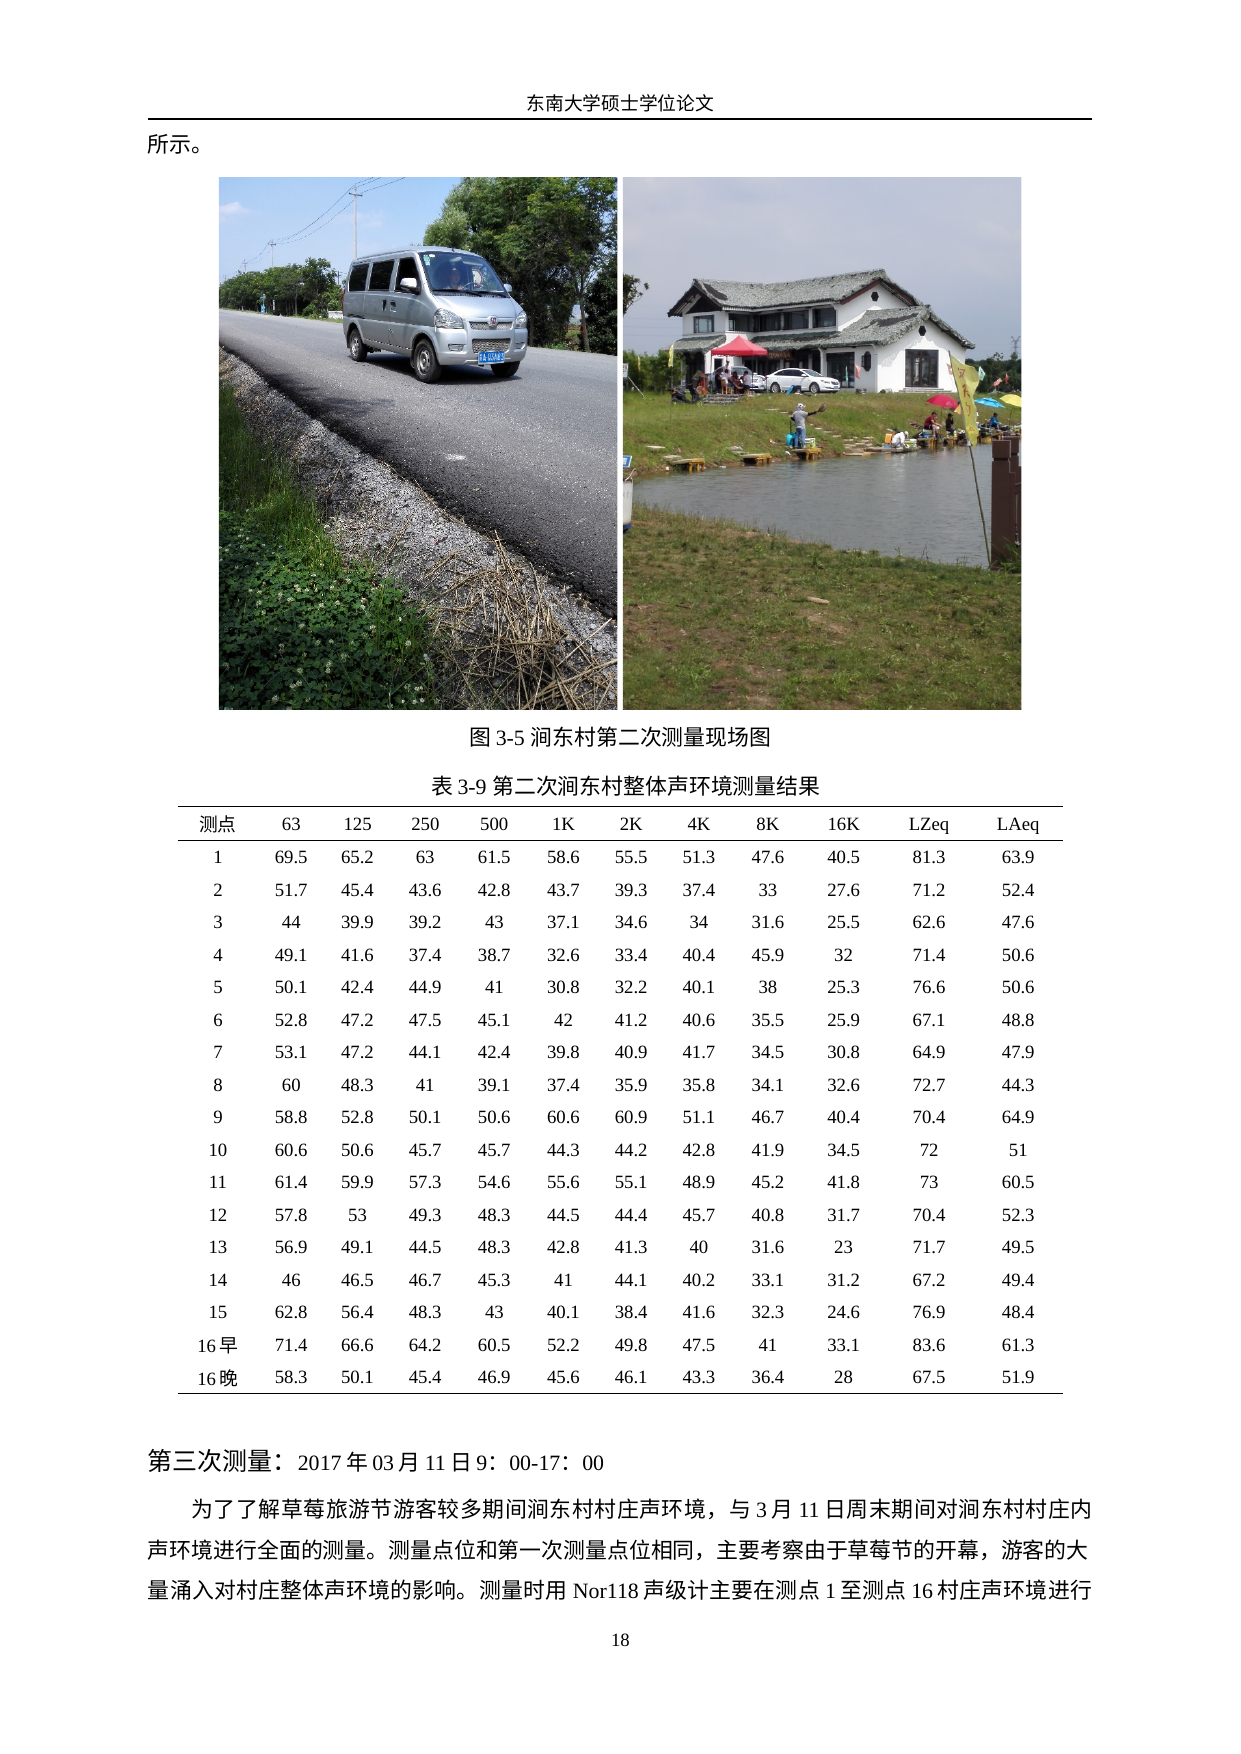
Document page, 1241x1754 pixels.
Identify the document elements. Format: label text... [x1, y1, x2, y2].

table_cell 48.4 [973, 1296, 1063, 1328]
table_cell 52.2 [529, 1328, 598, 1361]
table_header 8K [733, 807, 802, 840]
table_header 250 [390, 807, 459, 840]
table_cell 44.5 [529, 1198, 598, 1231]
table_cell 50.6 [324, 1133, 390, 1166]
table_cell 72 [884, 1133, 973, 1166]
table_cell 31.6 [733, 906, 802, 938]
table_cell 39.8 [529, 1036, 598, 1068]
text 图3-5 涧东村第二次测量现场图 [148, 720, 1092, 752]
table_cell 76.6 [884, 971, 973, 1003]
table_cell 43 [460, 1296, 529, 1328]
table_cell 57.8 [258, 1198, 324, 1231]
table_cell 44.1 [390, 1036, 459, 1068]
table_cell 46.7 [733, 1101, 802, 1133]
table_cell 45.7 [390, 1133, 459, 1166]
table_header 测点 [178, 807, 258, 840]
table_cell 71.7 [884, 1231, 973, 1263]
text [148, 1492, 1092, 1606]
table_cell 49.8 [598, 1328, 664, 1361]
picture [218, 177, 618, 710]
table_cell 37.1 [529, 906, 598, 938]
table_cell 41.3 [598, 1231, 664, 1263]
table_header LAeq [973, 807, 1063, 840]
table_cell 40.5 [802, 841, 884, 873]
table_cell 55.6 [529, 1166, 598, 1198]
text 第三次测量：2017年03月11日9：00-17：00 [148, 1427, 1092, 1492]
table_cell 42.8 [529, 1231, 598, 1263]
table_cell 41.8 [802, 1166, 884, 1198]
table_cell 42.4 [460, 1036, 529, 1068]
table_cell 43.3 [664, 1361, 733, 1393]
table_cell 47.5 [390, 1003, 459, 1036]
table_cell 36.4 [733, 1361, 802, 1393]
table_cell 50.6 [460, 1101, 529, 1133]
table_cell 45.1 [460, 1003, 529, 1036]
picture [622, 177, 1022, 710]
table_cell 52.4 [973, 873, 1063, 906]
table_cell 48.3 [324, 1068, 390, 1101]
table_cell 63 [390, 841, 459, 873]
table_cell 37.4 [529, 1068, 598, 1101]
table_cell 42.8 [664, 1133, 733, 1166]
table_cell 60.6 [529, 1101, 598, 1133]
table_cell 59.9 [324, 1166, 390, 1198]
table_cell 2 [178, 873, 258, 906]
table_cell 50.1 [390, 1101, 459, 1133]
table_cell 51 [973, 1133, 1063, 1166]
table_cell 65.2 [324, 841, 390, 873]
table_cell 41 [460, 971, 529, 1003]
table_cell 13 [178, 1231, 258, 1263]
table_cell 41 [733, 1328, 802, 1361]
table_cell 58.8 [258, 1101, 324, 1133]
table_cell 52.8 [324, 1101, 390, 1133]
table_cell 61.4 [258, 1166, 324, 1198]
table_cell 51.9 [973, 1361, 1063, 1393]
table_cell 47.6 [733, 841, 802, 873]
table_cell 64.9 [884, 1036, 973, 1068]
table_cell 67.1 [884, 1003, 973, 1036]
table_cell 43.7 [529, 873, 598, 906]
table_cell 50.1 [258, 971, 324, 1003]
table_cell 32 [802, 938, 884, 971]
table_cell 44 [258, 906, 324, 938]
table_cell 49.4 [973, 1263, 1063, 1296]
table_cell 45.4 [324, 873, 390, 906]
table_cell 30.8 [802, 1036, 884, 1068]
table_cell 25.5 [802, 906, 884, 938]
table_cell 40.8 [733, 1198, 802, 1231]
table_cell 71.4 [258, 1328, 324, 1361]
table_cell 64.9 [973, 1101, 1063, 1133]
table_cell 62.6 [884, 906, 973, 938]
table_cell 46.7 [390, 1263, 459, 1296]
table_cell 33.4 [598, 938, 664, 971]
table_cell 40.9 [598, 1036, 664, 1068]
table_cell 30.8 [529, 971, 598, 1003]
table_cell 34.6 [598, 906, 664, 938]
table_cell 39.1 [460, 1068, 529, 1101]
table_cell 38.4 [598, 1296, 664, 1328]
table_cell 34.1 [733, 1068, 802, 1101]
table_cell 46.5 [324, 1263, 390, 1296]
table_cell 41 [390, 1068, 459, 1101]
table_cell 25.3 [802, 971, 884, 1003]
table_cell 28 [802, 1361, 884, 1393]
table_cell 47.6 [973, 906, 1063, 938]
table_cell 10 [178, 1133, 258, 1166]
table_cell 35.9 [598, 1068, 664, 1101]
table_cell 41 [529, 1263, 598, 1296]
table_cell 35.5 [733, 1003, 802, 1036]
table_cell 58.6 [529, 841, 598, 873]
table_cell 38 [733, 971, 802, 1003]
table_cell 47.9 [973, 1036, 1063, 1068]
table_cell 57.3 [390, 1166, 459, 1198]
table_cell 60.9 [598, 1101, 664, 1133]
table_cell 45.4 [390, 1361, 459, 1393]
table_cell 33.1 [802, 1328, 884, 1361]
table_cell 47.2 [324, 1036, 390, 1068]
table_cell 40.4 [802, 1101, 884, 1133]
table_cell 60.5 [460, 1328, 529, 1361]
table_cell 58.3 [258, 1361, 324, 1393]
table_cell 66.6 [324, 1328, 390, 1361]
table_cell 41.6 [324, 938, 390, 971]
table_cell 50.6 [973, 938, 1063, 971]
table_cell 40.1 [664, 971, 733, 1003]
table_cell 31.2 [802, 1263, 884, 1296]
table_cell 37.4 [390, 938, 459, 971]
table_cell 62.8 [258, 1296, 324, 1328]
table_cell 39.3 [598, 873, 664, 906]
table_cell 63.9 [973, 841, 1063, 873]
table_cell 52.8 [258, 1003, 324, 1036]
table_cell 43 [460, 906, 529, 938]
table_cell 44.3 [973, 1068, 1063, 1101]
table_cell 43.6 [390, 873, 459, 906]
table_cell 37.4 [664, 873, 733, 906]
table_cell 53.1 [258, 1036, 324, 1068]
table_cell 49.3 [390, 1198, 459, 1231]
table_cell 49.1 [324, 1231, 390, 1263]
table_cell 69.5 [258, 841, 324, 873]
table_header 1K [529, 807, 598, 840]
table_cell 41.2 [598, 1003, 664, 1036]
table_cell 33.1 [733, 1263, 802, 1296]
table_cell 45.7 [664, 1198, 733, 1231]
table_cell 47.5 [664, 1328, 733, 1361]
table_cell 44.1 [598, 1263, 664, 1296]
table_cell 4 [178, 938, 258, 971]
table_cell 15 [178, 1296, 258, 1328]
table_cell 49.1 [258, 938, 324, 971]
table_cell 48.3 [460, 1231, 529, 1263]
table_cell 32.3 [733, 1296, 802, 1328]
table_cell 31.7 [802, 1198, 884, 1231]
table_header 125 [324, 807, 390, 840]
table_cell 9 [178, 1101, 258, 1133]
table_header 4K [664, 807, 733, 840]
table_cell 33 [733, 873, 802, 906]
table_cell 32.6 [802, 1068, 884, 1101]
table_cell 39.2 [390, 906, 459, 938]
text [148, 127, 1092, 159]
table_cell 73 [884, 1166, 973, 1198]
table_cell 67.2 [884, 1263, 973, 1296]
table_cell 48.9 [664, 1166, 733, 1198]
table_cell 24.6 [802, 1296, 884, 1328]
table_cell 12 [178, 1198, 258, 1231]
table_cell 56.9 [258, 1231, 324, 1263]
table_cell 44.3 [529, 1133, 598, 1166]
table_cell 81.3 [884, 841, 973, 873]
table_cell 71.2 [884, 873, 973, 906]
table_cell 83.6 [884, 1328, 973, 1361]
table_header 500 [460, 807, 529, 840]
table_cell 49.5 [973, 1231, 1063, 1263]
table_cell 51.1 [664, 1101, 733, 1133]
table_cell 44.2 [598, 1133, 664, 1166]
table_cell 45.6 [529, 1361, 598, 1393]
table_cell 41.7 [664, 1036, 733, 1068]
table_cell 45.3 [460, 1263, 529, 1296]
table_cell 8 [178, 1068, 258, 1101]
table_cell 48.8 [973, 1003, 1063, 1036]
table_cell 55.1 [598, 1166, 664, 1198]
table_cell 51.7 [258, 873, 324, 906]
table_cell 60 [258, 1068, 324, 1101]
table_cell 44.4 [598, 1198, 664, 1231]
table_cell 51.3 [664, 841, 733, 873]
table_header 63 [258, 807, 324, 840]
table_cell 60.5 [973, 1166, 1063, 1198]
table_cell 16晚 [178, 1361, 258, 1393]
table_cell 70.4 [884, 1198, 973, 1231]
table_cell 67.5 [884, 1361, 973, 1393]
table_cell 6 [178, 1003, 258, 1036]
table_cell 38.7 [460, 938, 529, 971]
table_cell 50.6 [973, 971, 1063, 1003]
table_cell 45.7 [460, 1133, 529, 1166]
table_cell 35.8 [664, 1068, 733, 1101]
table_cell 25.9 [802, 1003, 884, 1036]
table_cell 27.6 [802, 873, 884, 906]
table_cell 45.9 [733, 938, 802, 971]
table_cell 50.1 [324, 1361, 390, 1393]
table_cell 14 [178, 1263, 258, 1296]
table_cell 32.2 [598, 971, 664, 1003]
table_cell 40.1 [529, 1296, 598, 1328]
table_cell 44.5 [390, 1231, 459, 1263]
table_cell 54.6 [460, 1166, 529, 1198]
table_cell 53 [324, 1198, 390, 1231]
table_cell 61.3 [973, 1328, 1063, 1361]
table_header 2K [598, 807, 664, 840]
table_cell 52.3 [973, 1198, 1063, 1231]
table_cell 42.8 [460, 873, 529, 906]
table_cell 11 [178, 1166, 258, 1198]
table_cell 41.6 [664, 1296, 733, 1328]
table_cell 40.2 [664, 1263, 733, 1296]
table_cell 34.5 [802, 1133, 884, 1166]
table_header 16K [802, 807, 884, 840]
table_cell 46.9 [460, 1361, 529, 1393]
table_cell 34.5 [733, 1036, 802, 1068]
text 表3-9 第二次涧东村整体声环境测量结果 [148, 768, 1092, 801]
table_cell 40.6 [664, 1003, 733, 1036]
table_cell 3 [178, 906, 258, 938]
table_cell 64.2 [390, 1328, 459, 1361]
table_cell 48.3 [460, 1198, 529, 1231]
table_cell 34 [664, 906, 733, 938]
table_cell 70.4 [884, 1101, 973, 1133]
table_cell 46 [258, 1263, 324, 1296]
table_cell 23 [802, 1231, 884, 1263]
table_cell 39.9 [324, 906, 390, 938]
table_cell 40 [664, 1231, 733, 1263]
table_cell 32.6 [529, 938, 598, 971]
table_cell 1 [178, 841, 258, 873]
table_cell 60.6 [258, 1133, 324, 1166]
table_cell 44.9 [390, 971, 459, 1003]
table_cell 61.5 [460, 841, 529, 873]
table_cell 41.9 [733, 1133, 802, 1166]
table_cell 42.4 [324, 971, 390, 1003]
table_cell 56.4 [324, 1296, 390, 1328]
table_header LZeq [884, 807, 973, 840]
table_cell 16早 [178, 1328, 258, 1361]
table_cell 72.7 [884, 1068, 973, 1101]
table_cell 55.5 [598, 841, 664, 873]
table_cell 47.2 [324, 1003, 390, 1036]
table_cell 46.1 [598, 1361, 664, 1393]
table_cell 76.9 [884, 1296, 973, 1328]
table_cell 5 [178, 971, 258, 1003]
table_cell 71.4 [884, 938, 973, 971]
table_cell 45.2 [733, 1166, 802, 1198]
table_cell 31.6 [733, 1231, 802, 1263]
table_cell 48.3 [390, 1296, 459, 1328]
table_cell 42 [529, 1003, 598, 1036]
table_cell 40.4 [664, 938, 733, 971]
table_cell 7 [178, 1036, 258, 1068]
